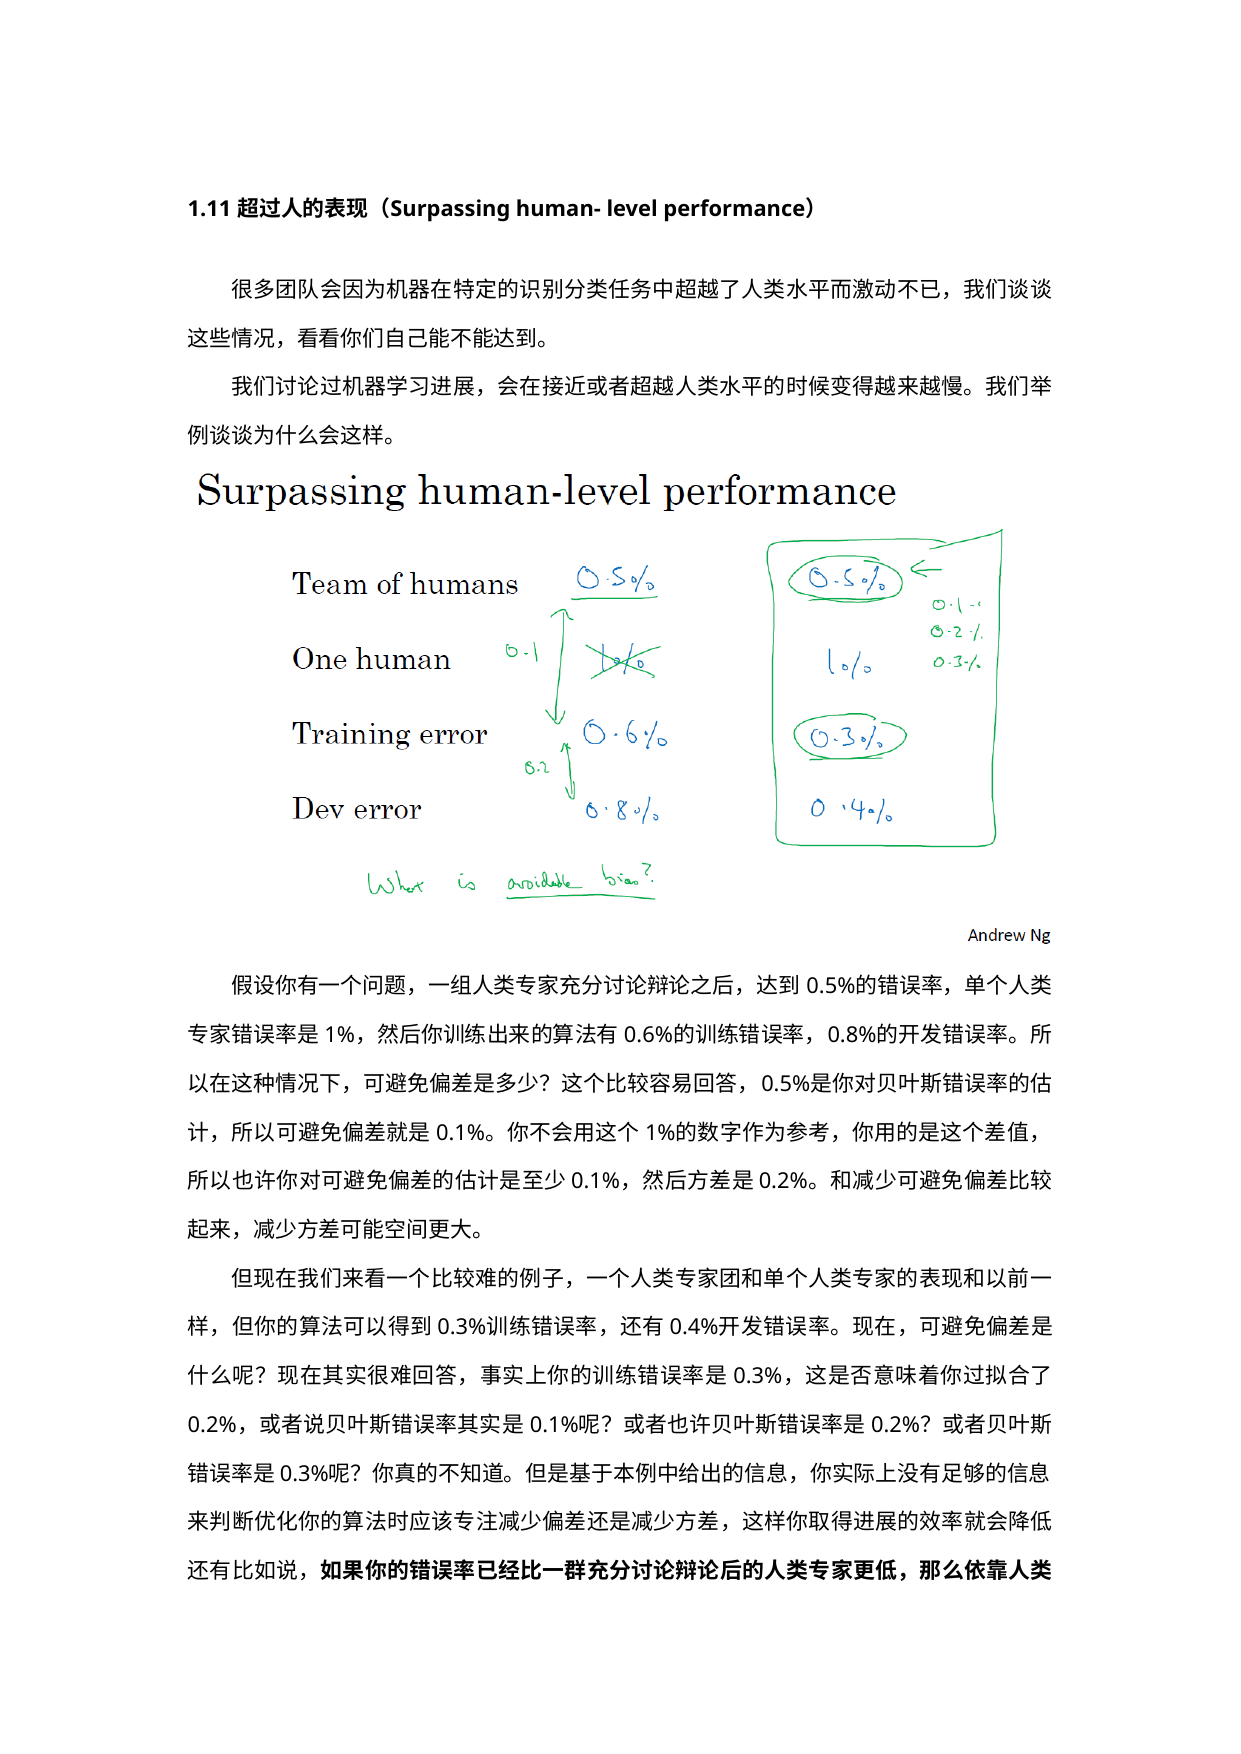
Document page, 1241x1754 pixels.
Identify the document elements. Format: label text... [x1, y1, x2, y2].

subtitle 1.11 超过人的表现（Surpassing human- level performance） [187, 191, 1053, 224]
text 我们讨论过机器学习进展，会在接近或者超越人类水平的时候变得越来越慢。我们举例谈谈为什么会这样。 [187, 369, 1053, 450]
text 假设你有一个问题，一组人类专家充分讨论辩论之后，达到0.5%的错误率，单个人类专家错误率是1%，然后你训练出来的算法有0.6%的训练错误率，0.8%的开发错误率。所以在这种情况下，可避免偏差是多少？这个比较容易回答，0.5%是你对贝叶斯错误率的估计，所以可避免偏差就是0.1%。你不会用这个1%的数字作为参考，你用的是这个差值，所以也许你对可避免偏差的估计是至少0.1%，然后方差是0.2%。和减少可避免偏差比较起来，减少方差可能空间更大。 [187, 968, 1053, 1244]
text 很多团队会因为机器在特定的识别分类任务中超越了人类水平而激动不已，我们谈谈这些情况，看看你们自己能不能达到。 [187, 272, 1053, 353]
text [187, 1260, 1053, 1585]
picture [187, 465, 1053, 945]
